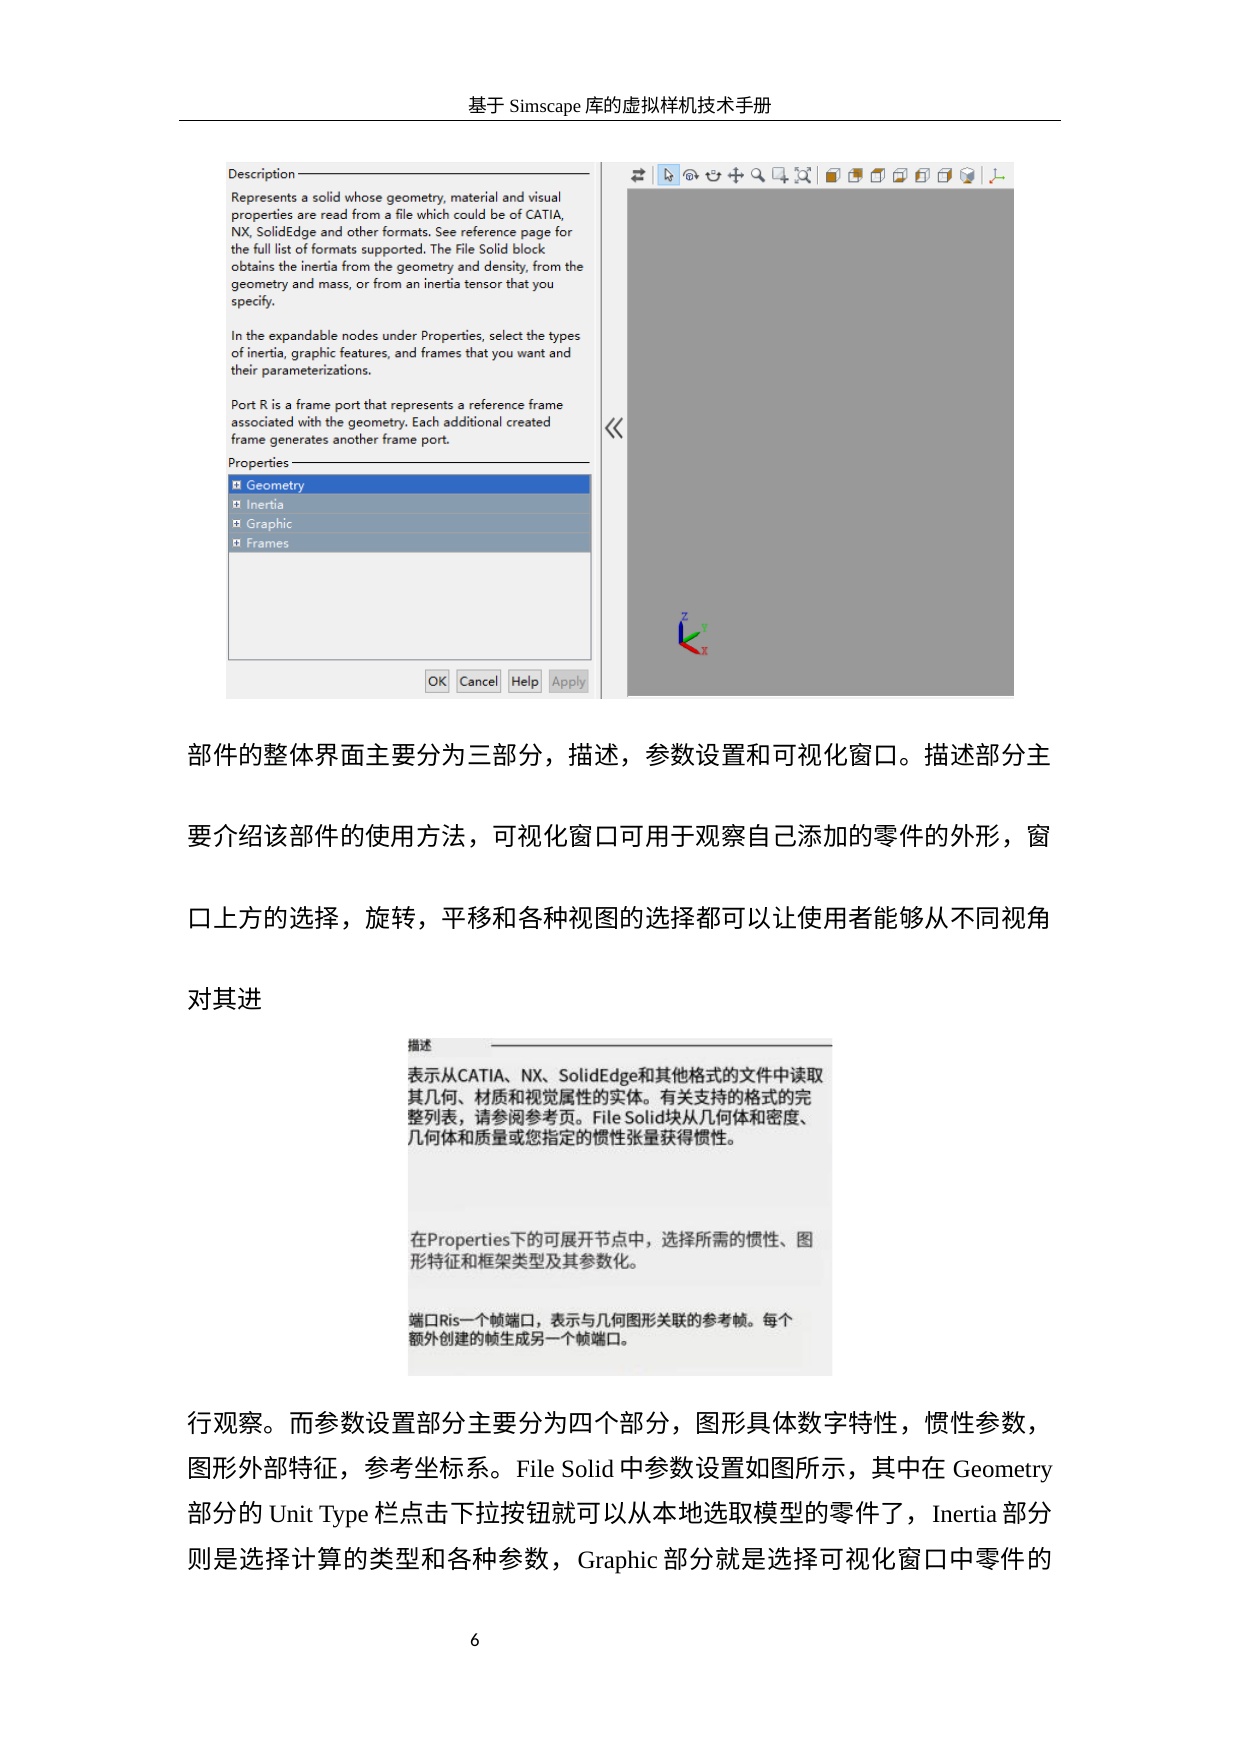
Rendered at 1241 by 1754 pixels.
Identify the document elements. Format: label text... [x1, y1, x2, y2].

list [187, 1403, 1053, 1575]
picture [407, 1038, 833, 1376]
picture [226, 162, 1014, 699]
list 部件的整体界面主要分为三部分，描述，参数设置和可视化窗口。描述部分主要介绍该部件的使用方法，可视化窗口可用于观察自己添加的零件的外形，窗口上方的选择，旋转，平移和各种视图的选择都可以让使用者能够从不同视角对其进 [187, 721, 1053, 1030]
